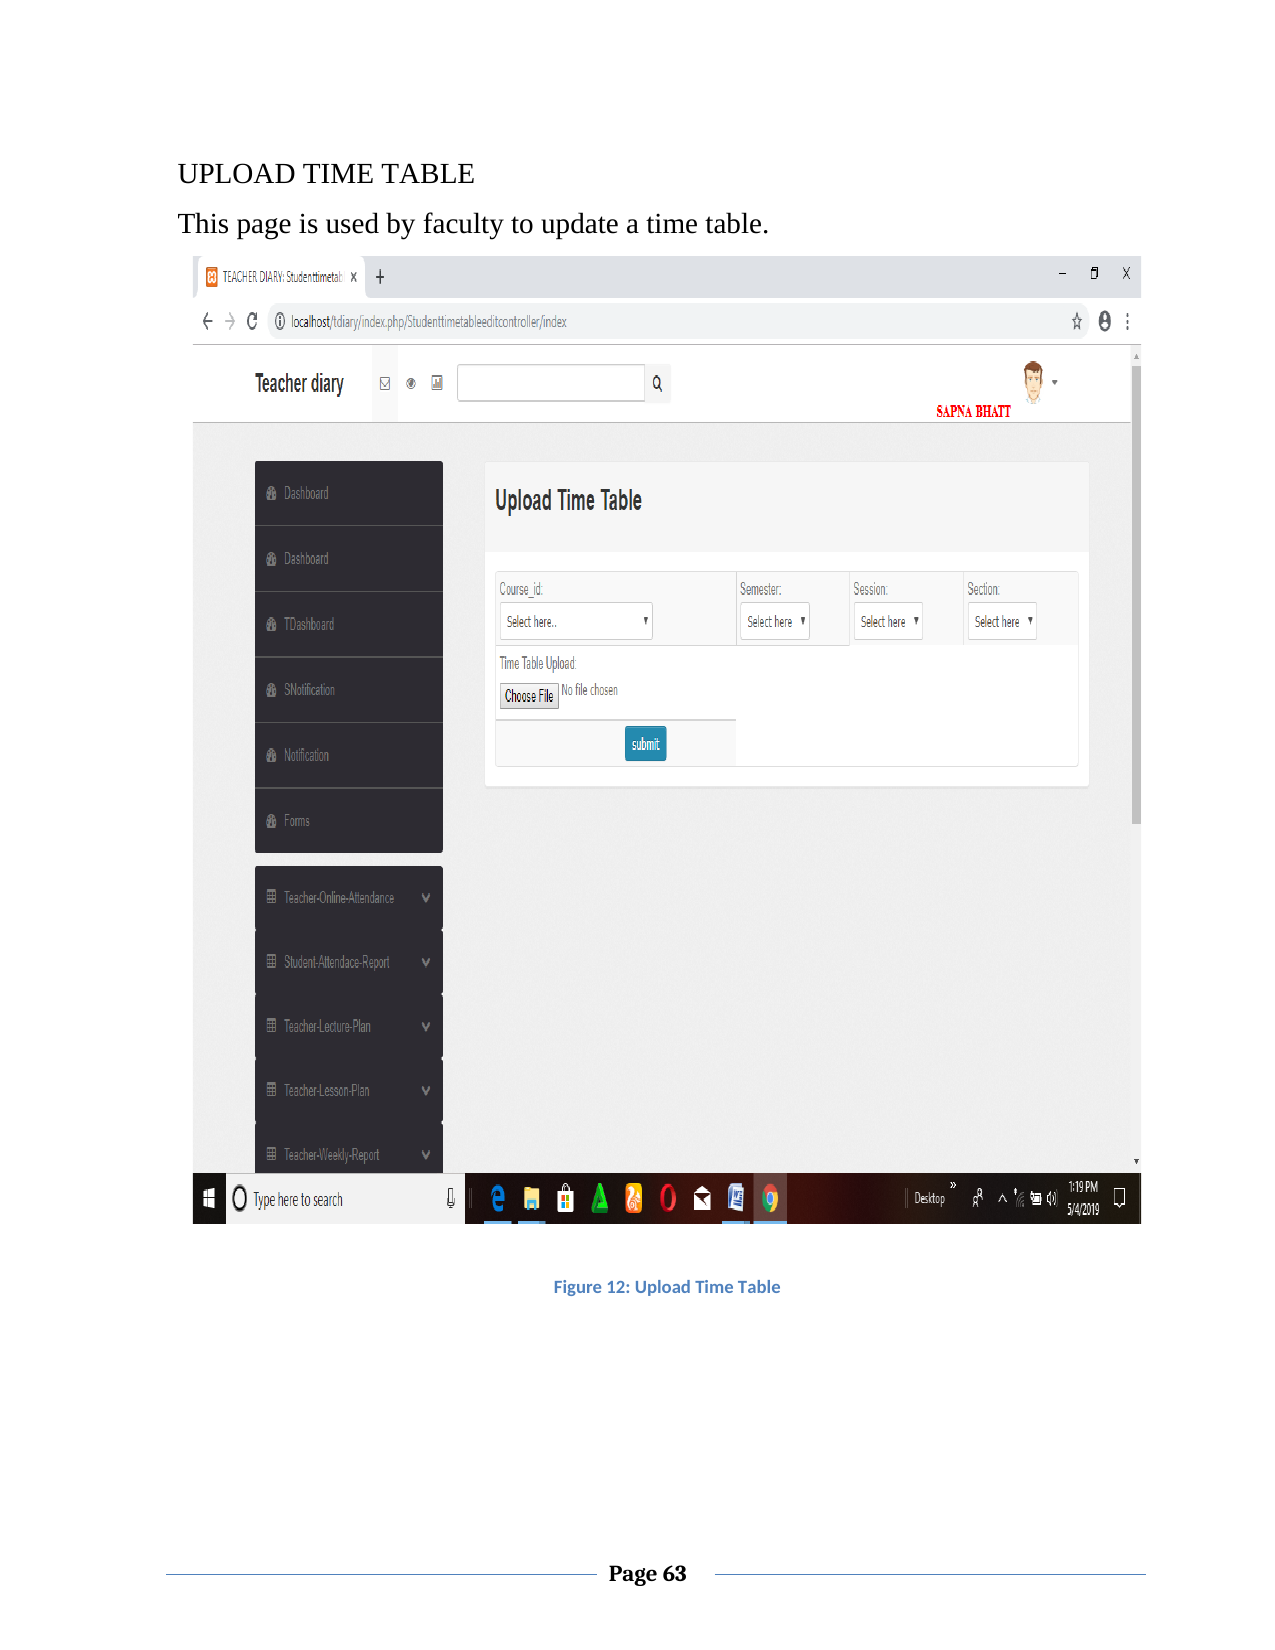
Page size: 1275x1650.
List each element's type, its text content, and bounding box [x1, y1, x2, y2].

text This page is used by faculty to update a time table. [177, 206, 1157, 239]
text UPLOAD TIME TABLE [177, 156, 1157, 189]
picture [192, 256, 1142, 1224]
